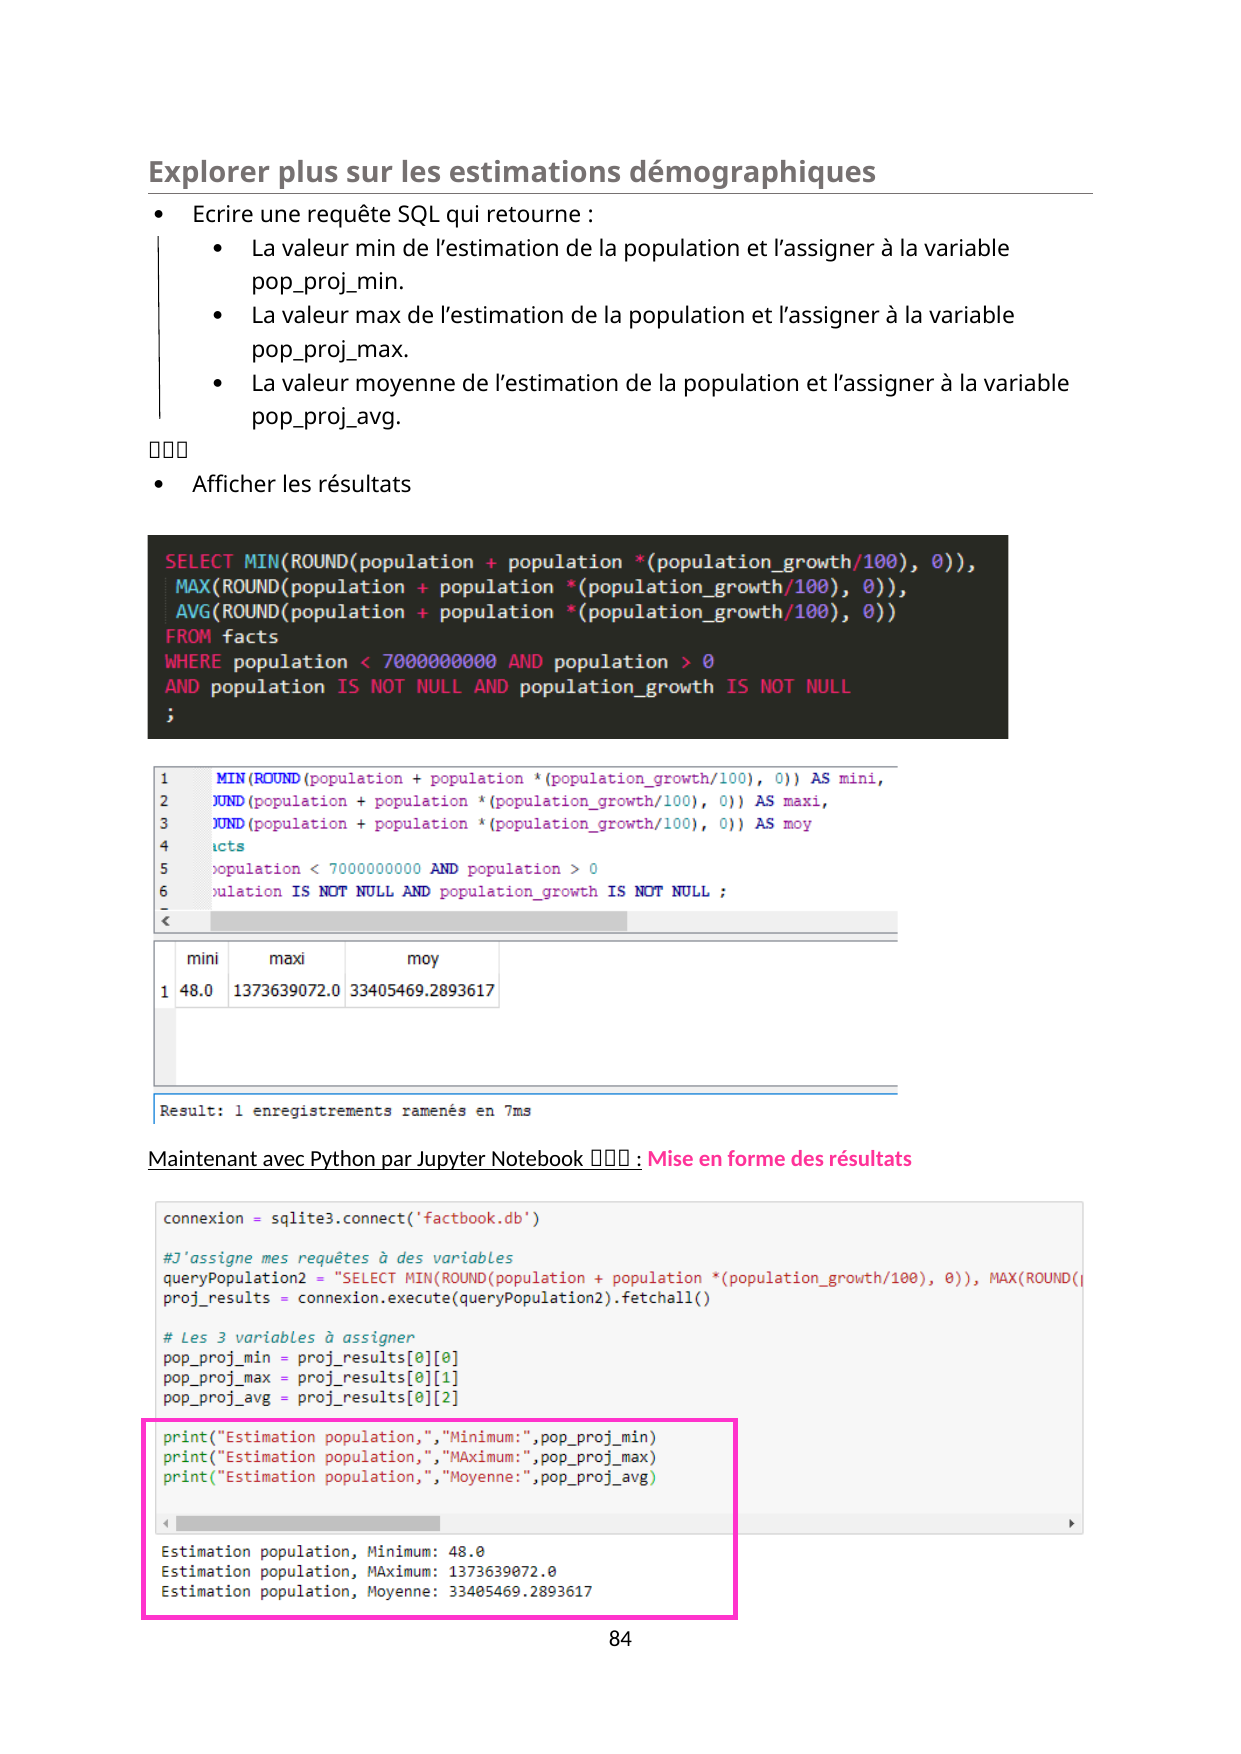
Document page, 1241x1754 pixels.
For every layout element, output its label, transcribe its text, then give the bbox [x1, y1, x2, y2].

picture [147, 1192, 1093, 1606]
text Maintenant avec Python par Jupyter Notebook 🐍🌌📙 : Mise en forme des résultats [148, 1142, 1093, 1174]
list La valeur max de l’estimation de la population et l’assigner à la variable pop_proj_max. [213, 299, 1093, 364]
picture [147, 1422, 733, 1606]
list Afficher les résultats [154, 468, 1093, 499]
picture [147, 757, 898, 1124]
text 🐍🌌📙 [148, 434, 1093, 465]
list La valeur min de l’estimation de la population et l’assigner à la variable pop_proj_min. [213, 231, 1093, 296]
subtitle Explorer plus sur les estimations démographiques [148, 152, 1093, 193]
list La valeur moyenne de l’estimation de la population et l’assigner à la variable pop_proj_avg. [213, 366, 1093, 431]
picture [147, 535, 1009, 739]
list Ecrire une requête SQL qui retourne : [154, 198, 1093, 229]
